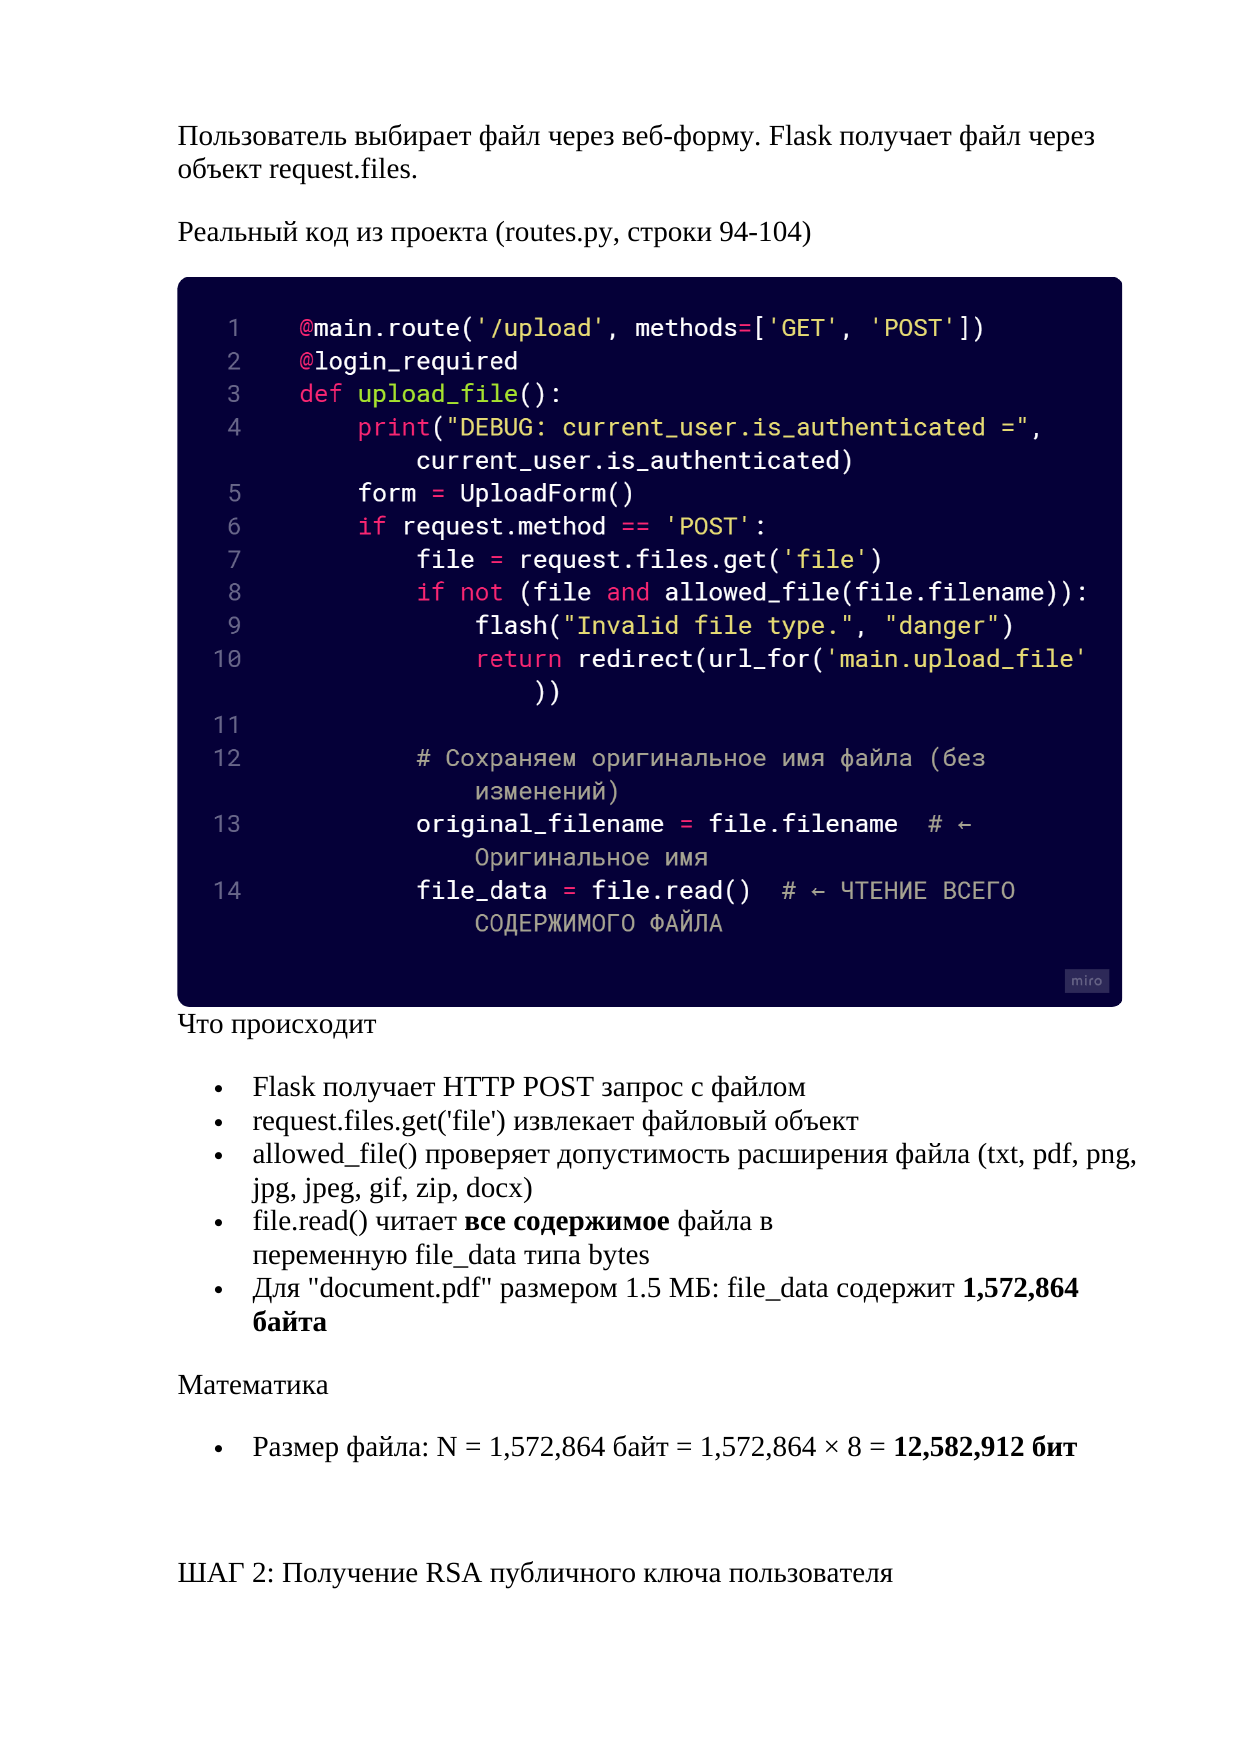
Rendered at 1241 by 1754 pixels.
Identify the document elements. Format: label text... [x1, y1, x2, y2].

text Реальный код из проекта (routes.py, строки 94-104) [177, 214, 1152, 248]
list file.read() читает все содержимое файла в переменную file_data типа bytes [215, 1203, 1152, 1271]
list Flask получает HTTP POST запрос с файлом [215, 1069, 1152, 1103]
list allowed_file() проверяет допустимость расширения файла (txt, pdf, png, jpg, jpeg, gif, zip, docx) [215, 1136, 1152, 1203]
list request.files.get('file') извлекает файловый объект [215, 1103, 1152, 1136]
list Для "document.pdf" размером 1.5 МБ: file_data содержит 1,572,864 байта [215, 1271, 1152, 1338]
text ШАГ 2: Получение RSA публичного ключа пользователя [177, 1555, 1152, 1588]
text Пользователь выбирает файл через веб-форму. Flask получает файл через объект request.files. [177, 118, 1152, 185]
text Математика [177, 1367, 1152, 1400]
picture [177, 277, 1123, 1007]
list Размер файла: N = 1,572,864 байт = 1,572,864 × 8 = 12,582,912 бит [215, 1429, 1152, 1463]
